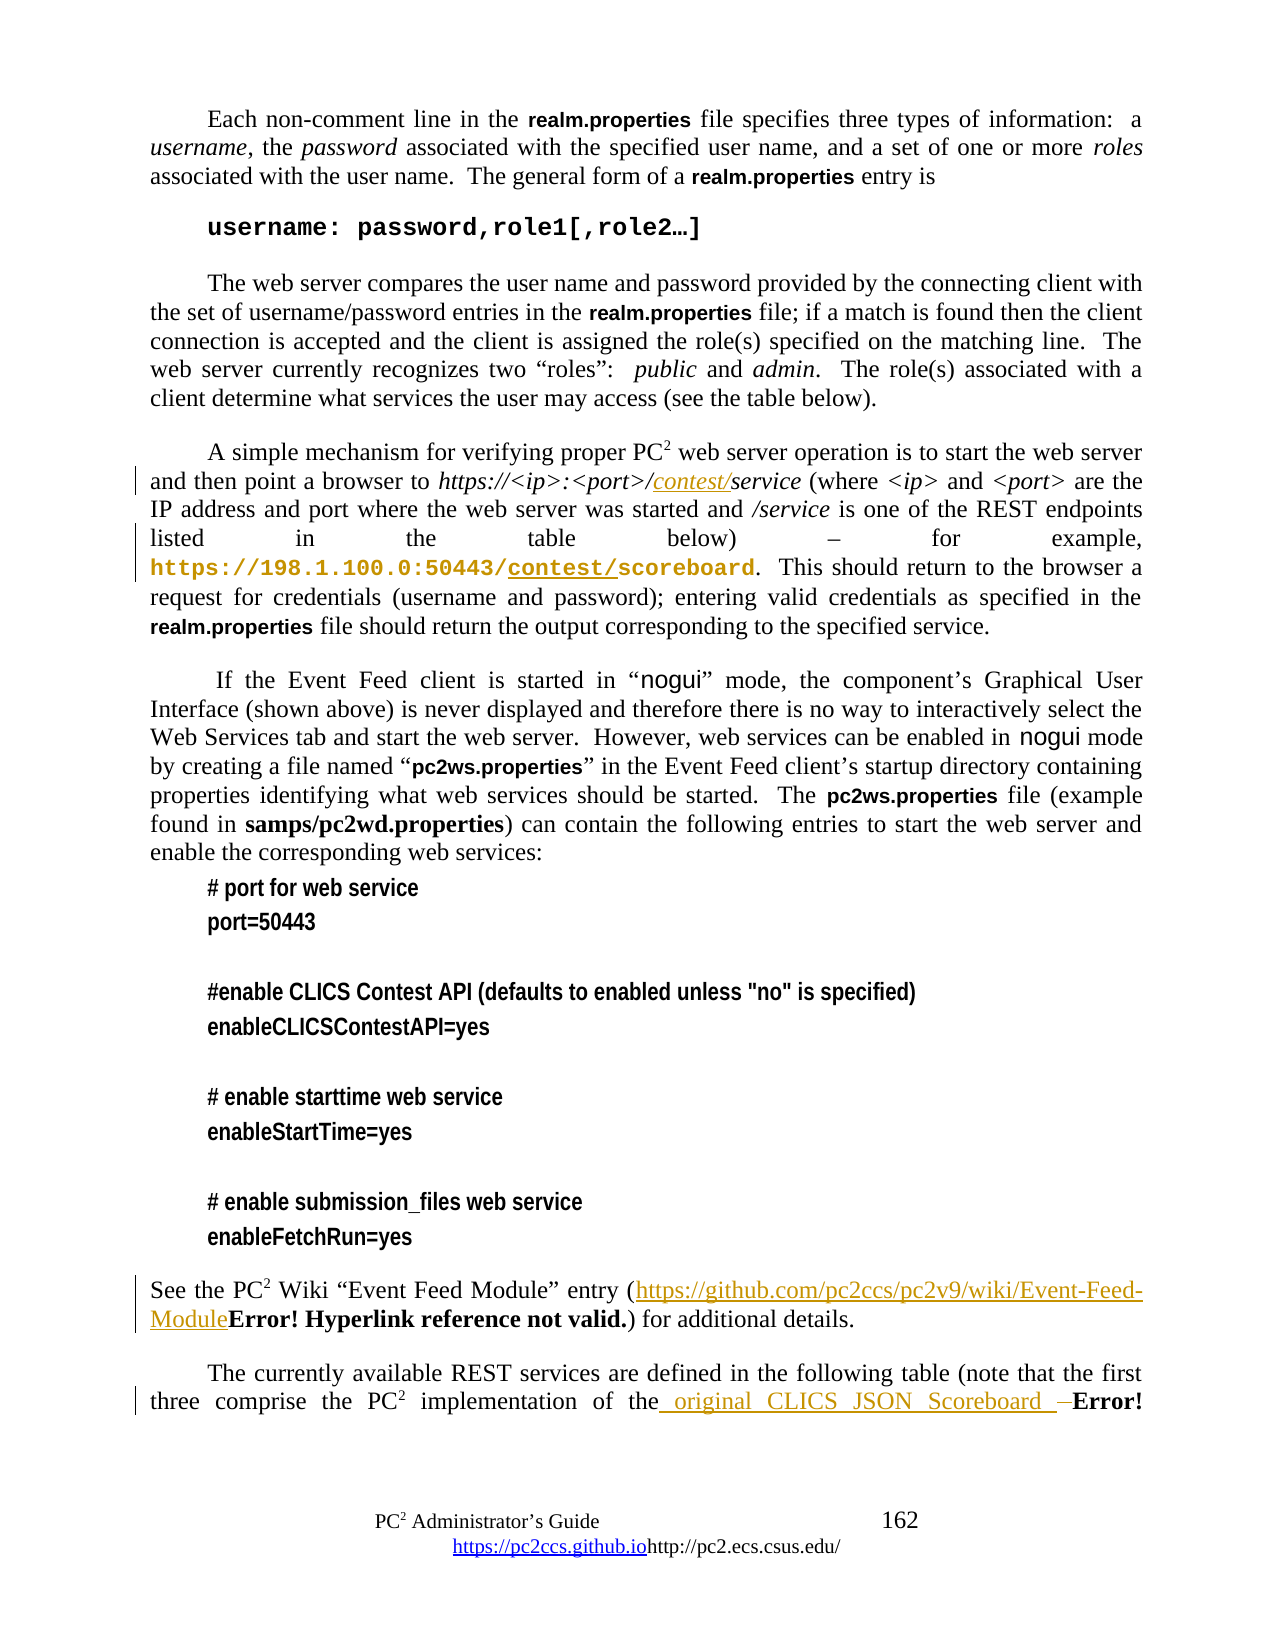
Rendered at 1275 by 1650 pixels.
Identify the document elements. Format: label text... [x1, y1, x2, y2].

text A simple mechanism for verifying proper PC2 web server operation is to start the web server and then point a browser to https://<ip>:<port>/service (where <ip> and <port> are the IP address and port where the web server was started and /service is one of the REST endpoints listed in the table below) – for example, https://198.1.100.0:50443/scoreboard. This should return to the browser a request for credentials (username and password); entering valid credentials as specified in the realm.properties file should return the output corresponding to the specified service. [150, 437, 1143, 640]
text The web server compares the user name and password provided by the connecting client with the set of username/password entries in the realm.properties file; if a match is found then the client connection is accepted and the client is assigned the role(s) specified on the matching line. The web server currently recognizes two “roles”: public and admin. The role(s) associated with a client determine what services the user may access (see the table below). [150, 268, 1143, 412]
text See the PC2 Wiki “Event Feed Module” entry (Error! Hyperlink reference not valid.) for additional details. [150, 1275, 1143, 1333]
text Each non-comment line in the realm.properties file specifies three types of information: a username, the password associated with the specified user name, and a set of one or more roles associated with the user name. The general form of a realm.properties entry is [150, 104, 1143, 190]
text # port for web service [207, 872, 1143, 901]
text # enable submission_files web service [207, 1187, 1143, 1215]
text enableFetchRun=yes [207, 1221, 1143, 1250]
text port=50443 [207, 907, 1143, 936]
text If the Event Feed client is started in “nogui” mode, the component’s Graphical User Interface (shown above) is never displayed and therefore there is no way to interactively select the Web Services tab and start the web server. However, web services can be enabled in nogui mode by creating a file named “pc2ws.properties” in the Event Feed client’s startup directory containing properties identifying what web services should be started. The pc2ws.properties file (example found in samps/pc2wd.properties) can contain the following entries to start the web server and enable the corresponding web services: [150, 665, 1143, 866]
text username: password,role1[,role2…] [150, 215, 1143, 243]
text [150, 1358, 1143, 1415]
text #enable CLICS Contest API (defaults to enabled unless "no" is specified) [207, 977, 1143, 1006]
text enableStartTime=yes [207, 1117, 1143, 1145]
text enableCLICSContestAPI=yes [207, 1012, 1143, 1041]
text # enable starttime web service [207, 1082, 1143, 1111]
